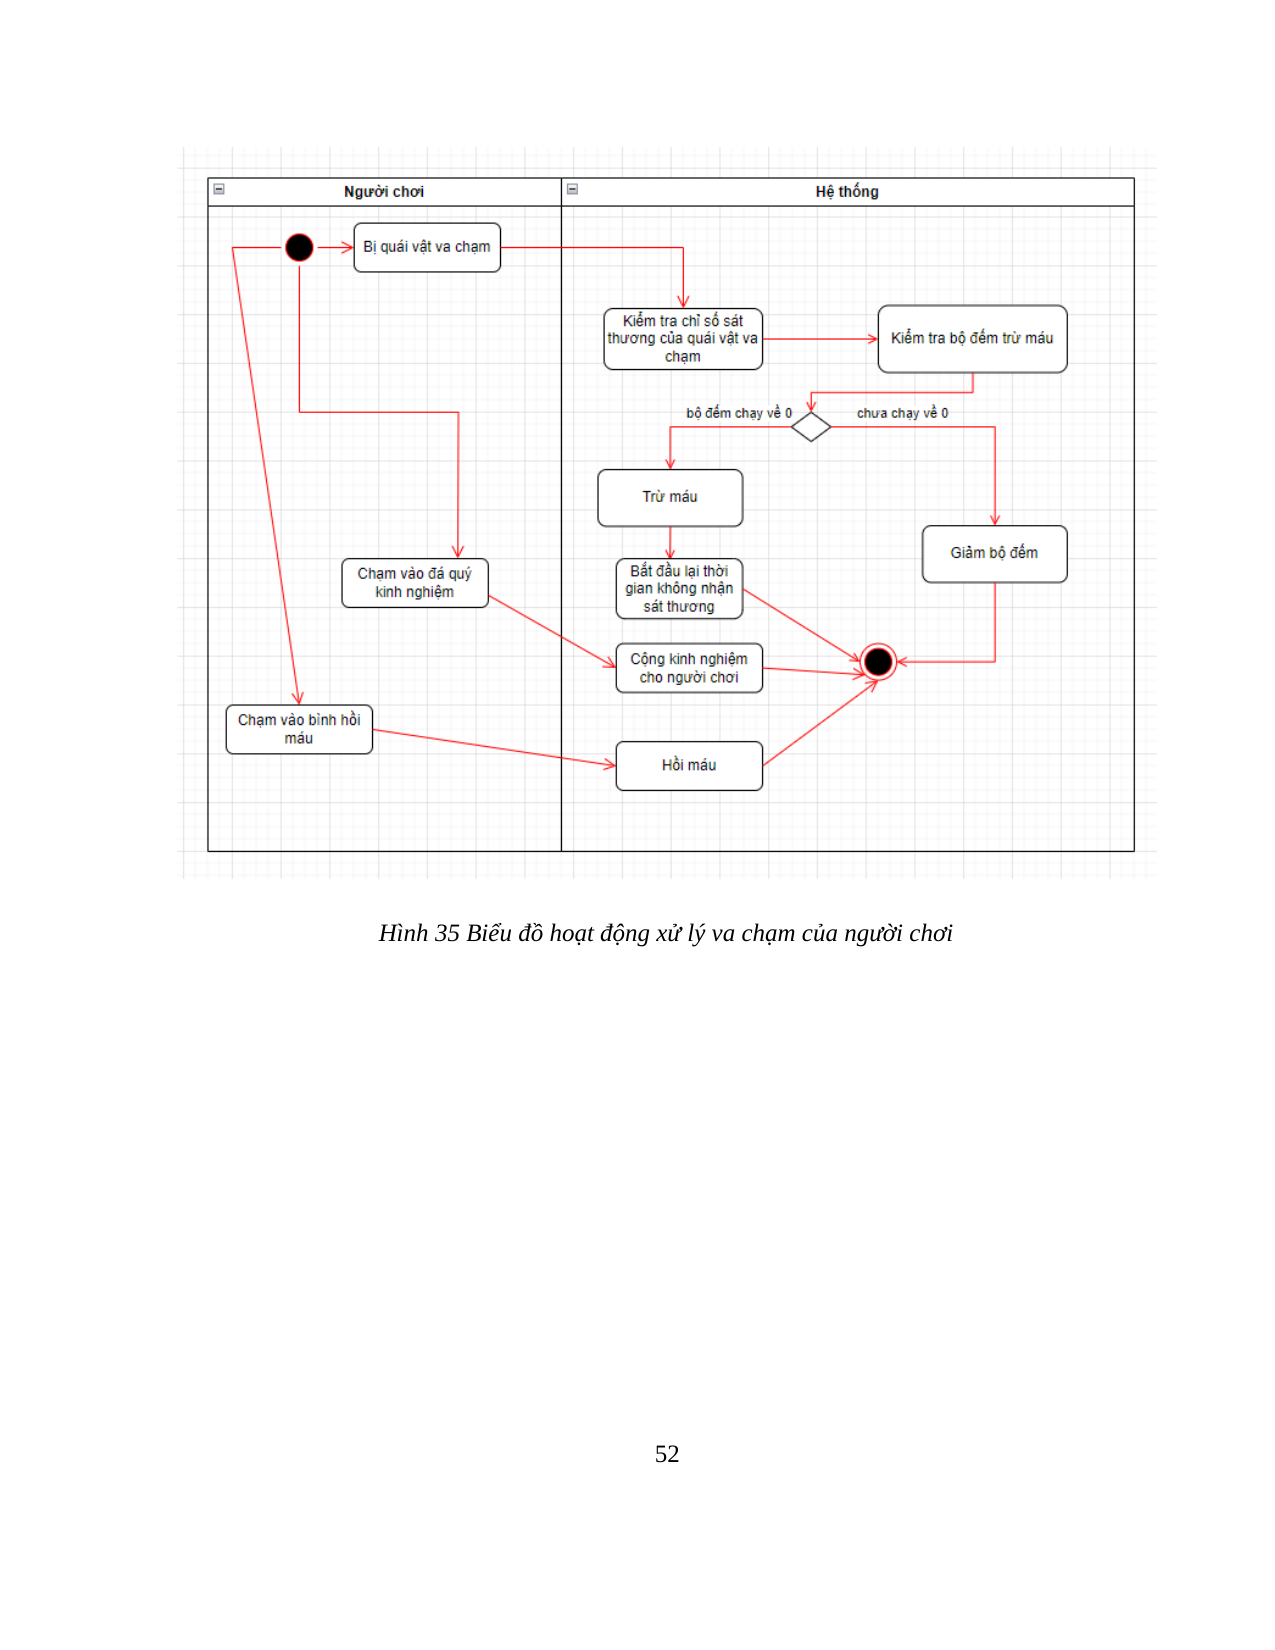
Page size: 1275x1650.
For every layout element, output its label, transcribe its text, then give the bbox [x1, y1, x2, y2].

picture [177, 147, 1157, 879]
text Hình 35 Biểu đồ hoạt động xử lý va chạm của người chơi [177, 918, 1157, 947]
